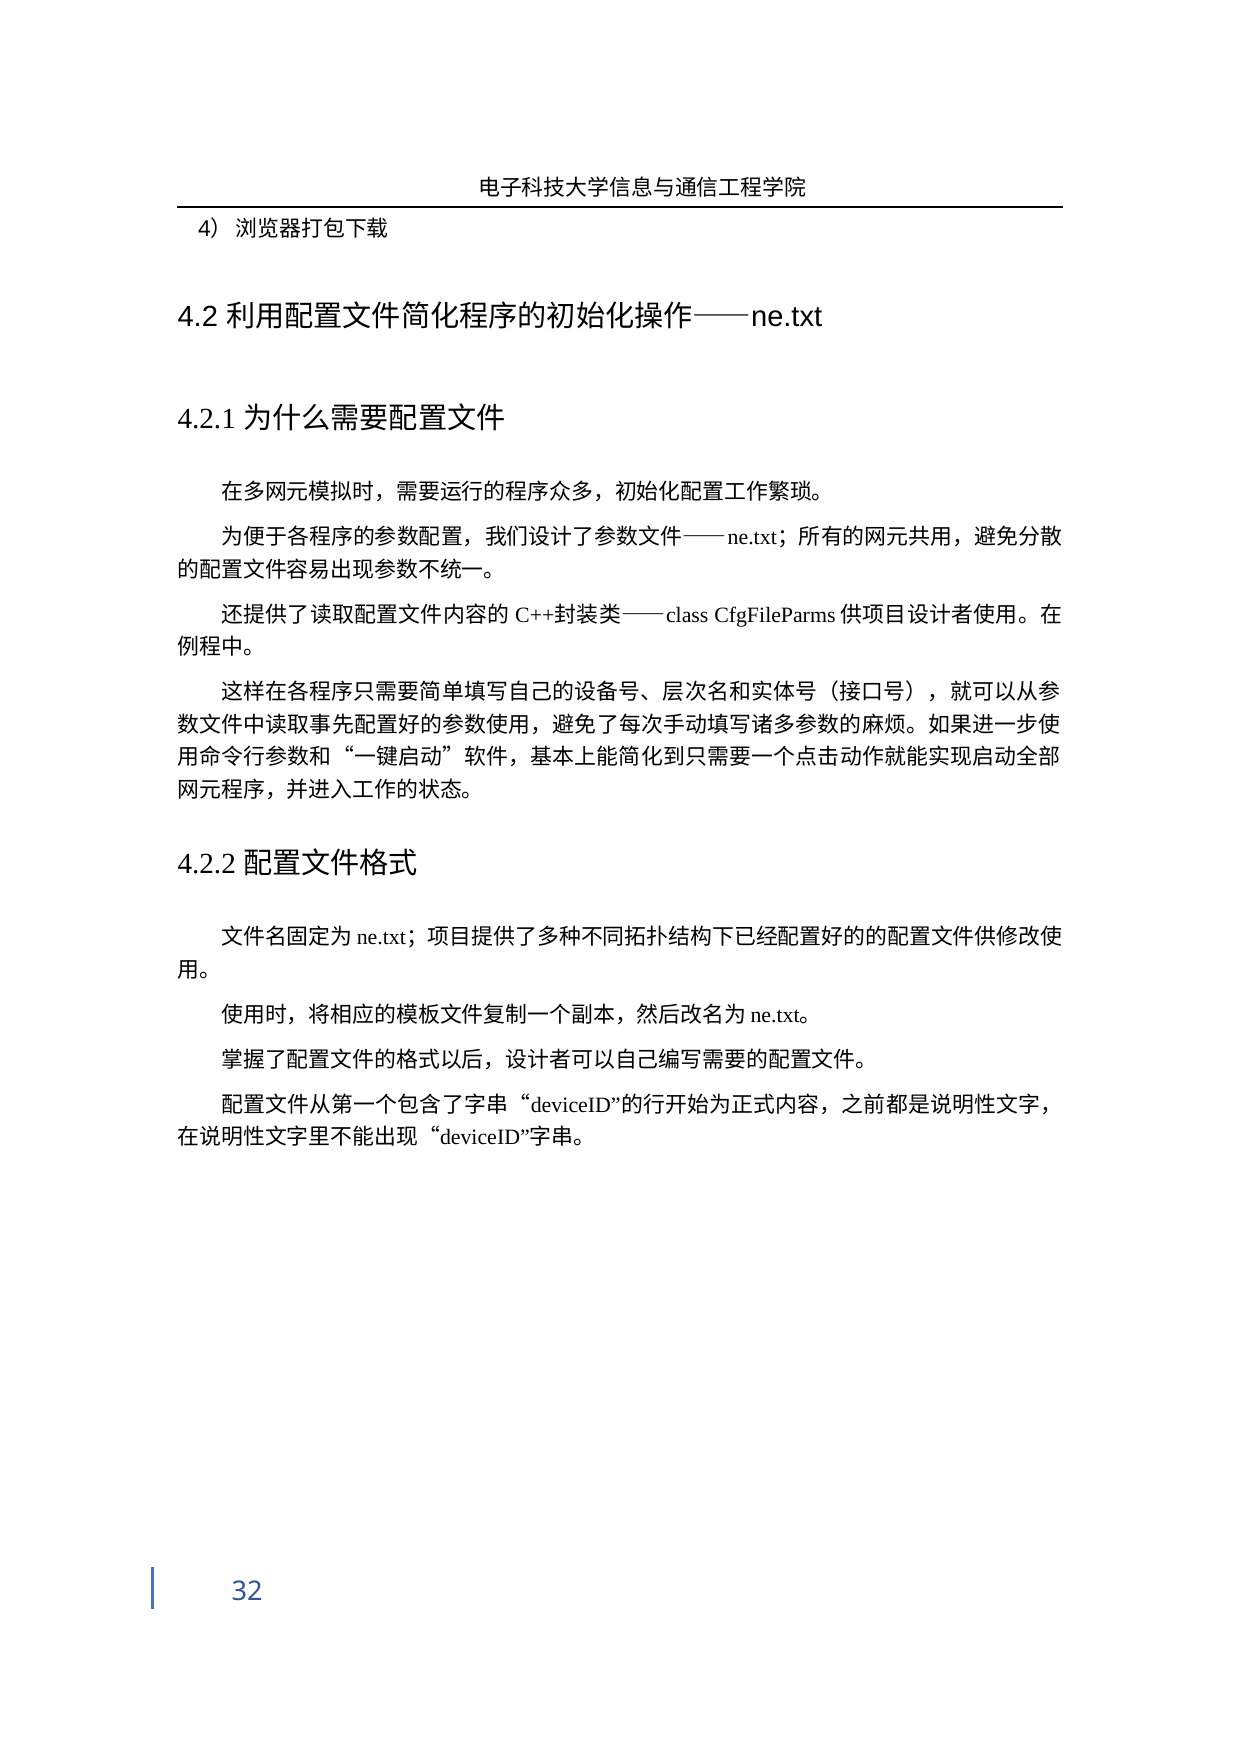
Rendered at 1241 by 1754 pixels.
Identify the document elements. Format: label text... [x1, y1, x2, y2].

text 使用时，将相应的模板文件复制一个副本，然后改名为ne.txt。 [177, 996, 1063, 1029]
text 文件名固定为ne.txt；项目提供了多种不同拓扑结构下已经配置好的的配置文件供修改使用。 [177, 919, 1063, 984]
subtitle 为什么需要配置文件 [177, 384, 1063, 449]
text 还提供了读取配置文件内容的C++封装类——class CfgFileParms供项目设计者使用。在例程中。 [177, 596, 1063, 661]
list 浏览器打包下载 [198, 211, 1063, 244]
subtitle 配置文件格式 [177, 829, 1063, 894]
subtitle 利用配置文件简化程序的初始化操作——ne.txt [177, 281, 1063, 346]
text 为便于各程序的参数配置，我们设计了参数文件——ne.txt；所有的网元共用，避免分散的配置文件容易出现参数不统一。 [177, 519, 1063, 584]
text 这样在各程序只需要简单填写自己的设备号、层次名和实体号（接口号），就可以从参数文件中读取事先配置好的参数使用，避免了每次手动填写诸多参数的麻烦。如果进一步使用命令行参数和“一键启动”软件，基本上能简化到只需要一个点击动作就能实现启动全部网元程序，并进入工作的状态。 [177, 674, 1063, 804]
text 掌握了配置文件的格式以后，设计者可以自己编写需要的配置文件。 [177, 1041, 1063, 1074]
text 配置文件从第一个包含了字串“deviceID”的行开始为正式内容，之前都是说明性文字，在说明性文字里不能出现“deviceID”字串。 [177, 1086, 1063, 1151]
text 在多网元模拟时，需要运行的程序众多，初始化配置工作繁琐。 [177, 474, 1063, 506]
